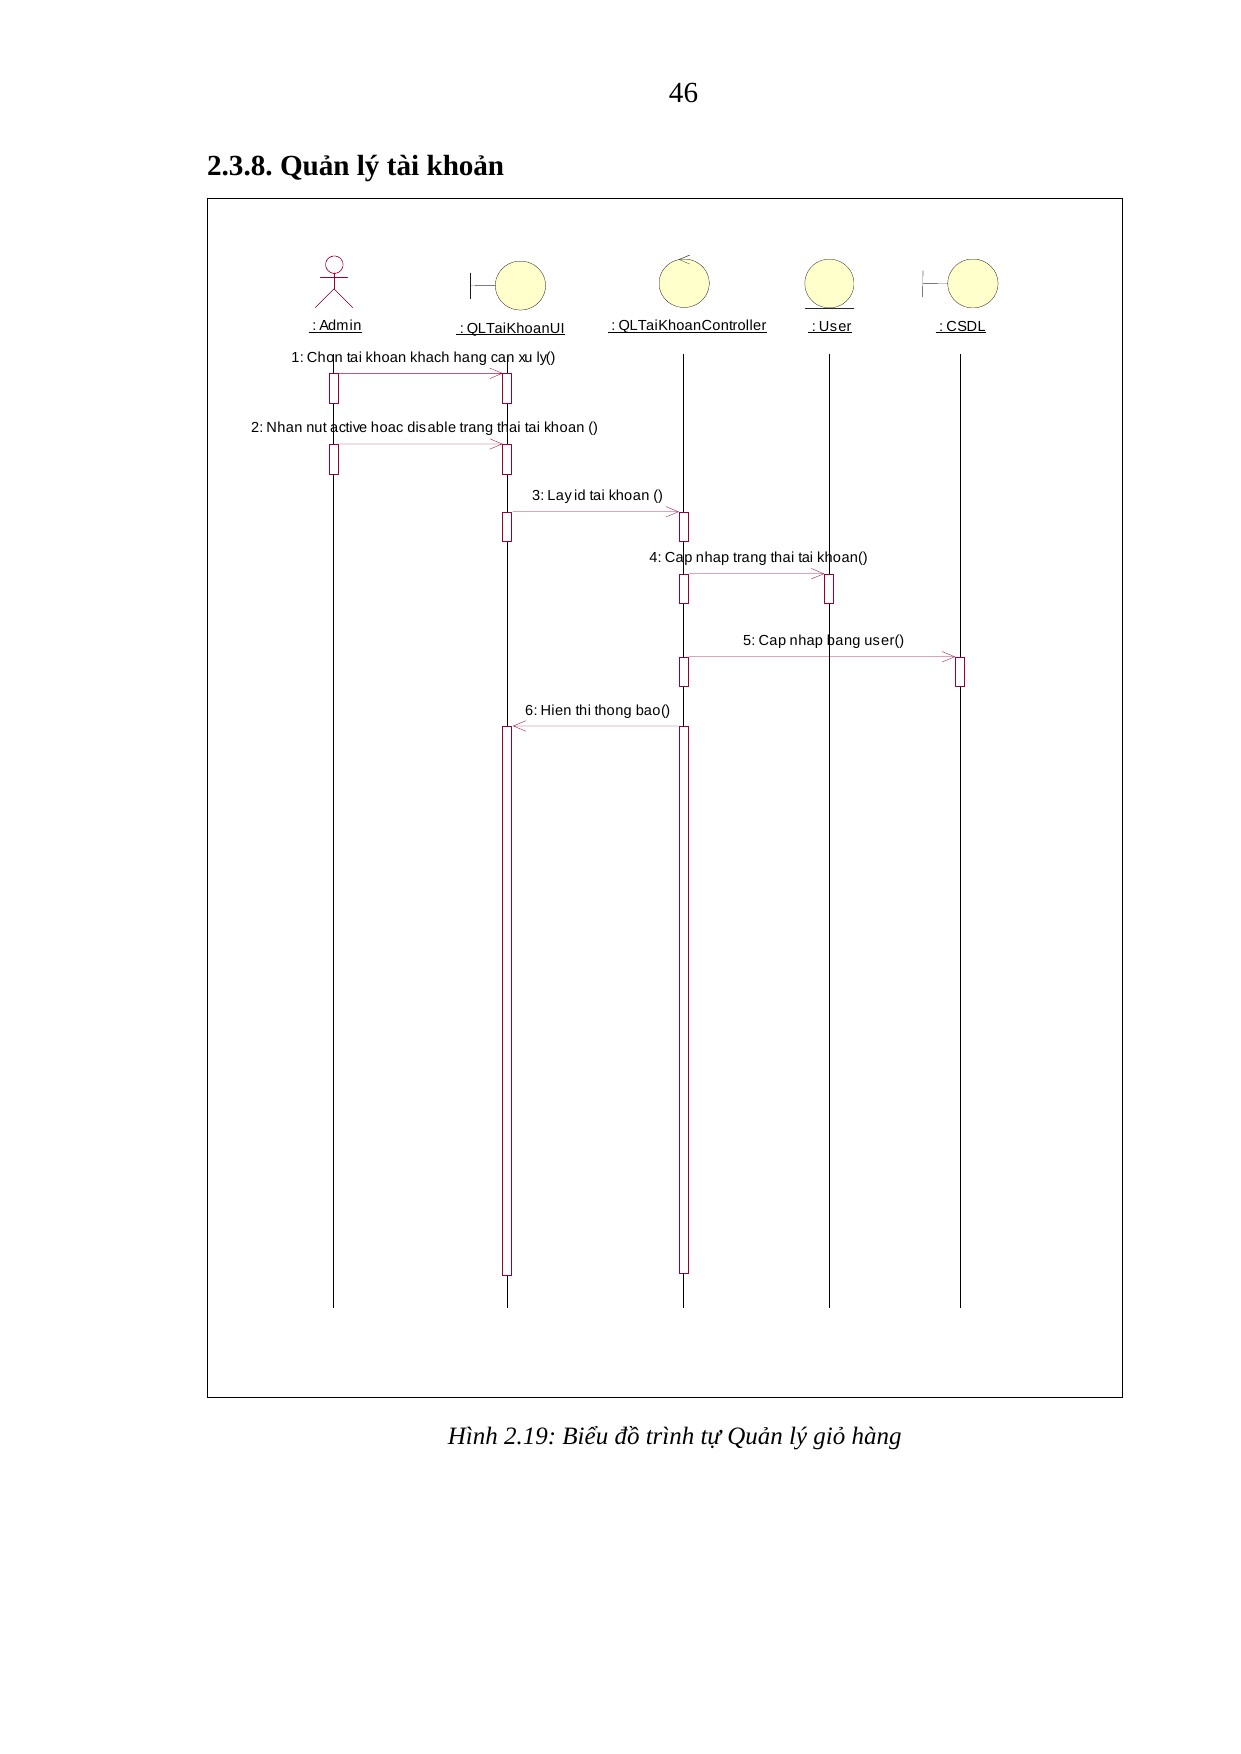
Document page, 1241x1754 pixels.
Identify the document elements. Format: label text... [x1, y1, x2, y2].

subtitle 2.3.8. Quản lý tài khoản [207, 148, 1107, 181]
text Hình 2.19: Biểu đồ trình tự Quản lý giỏ hàng [244, 1421, 1107, 1449]
